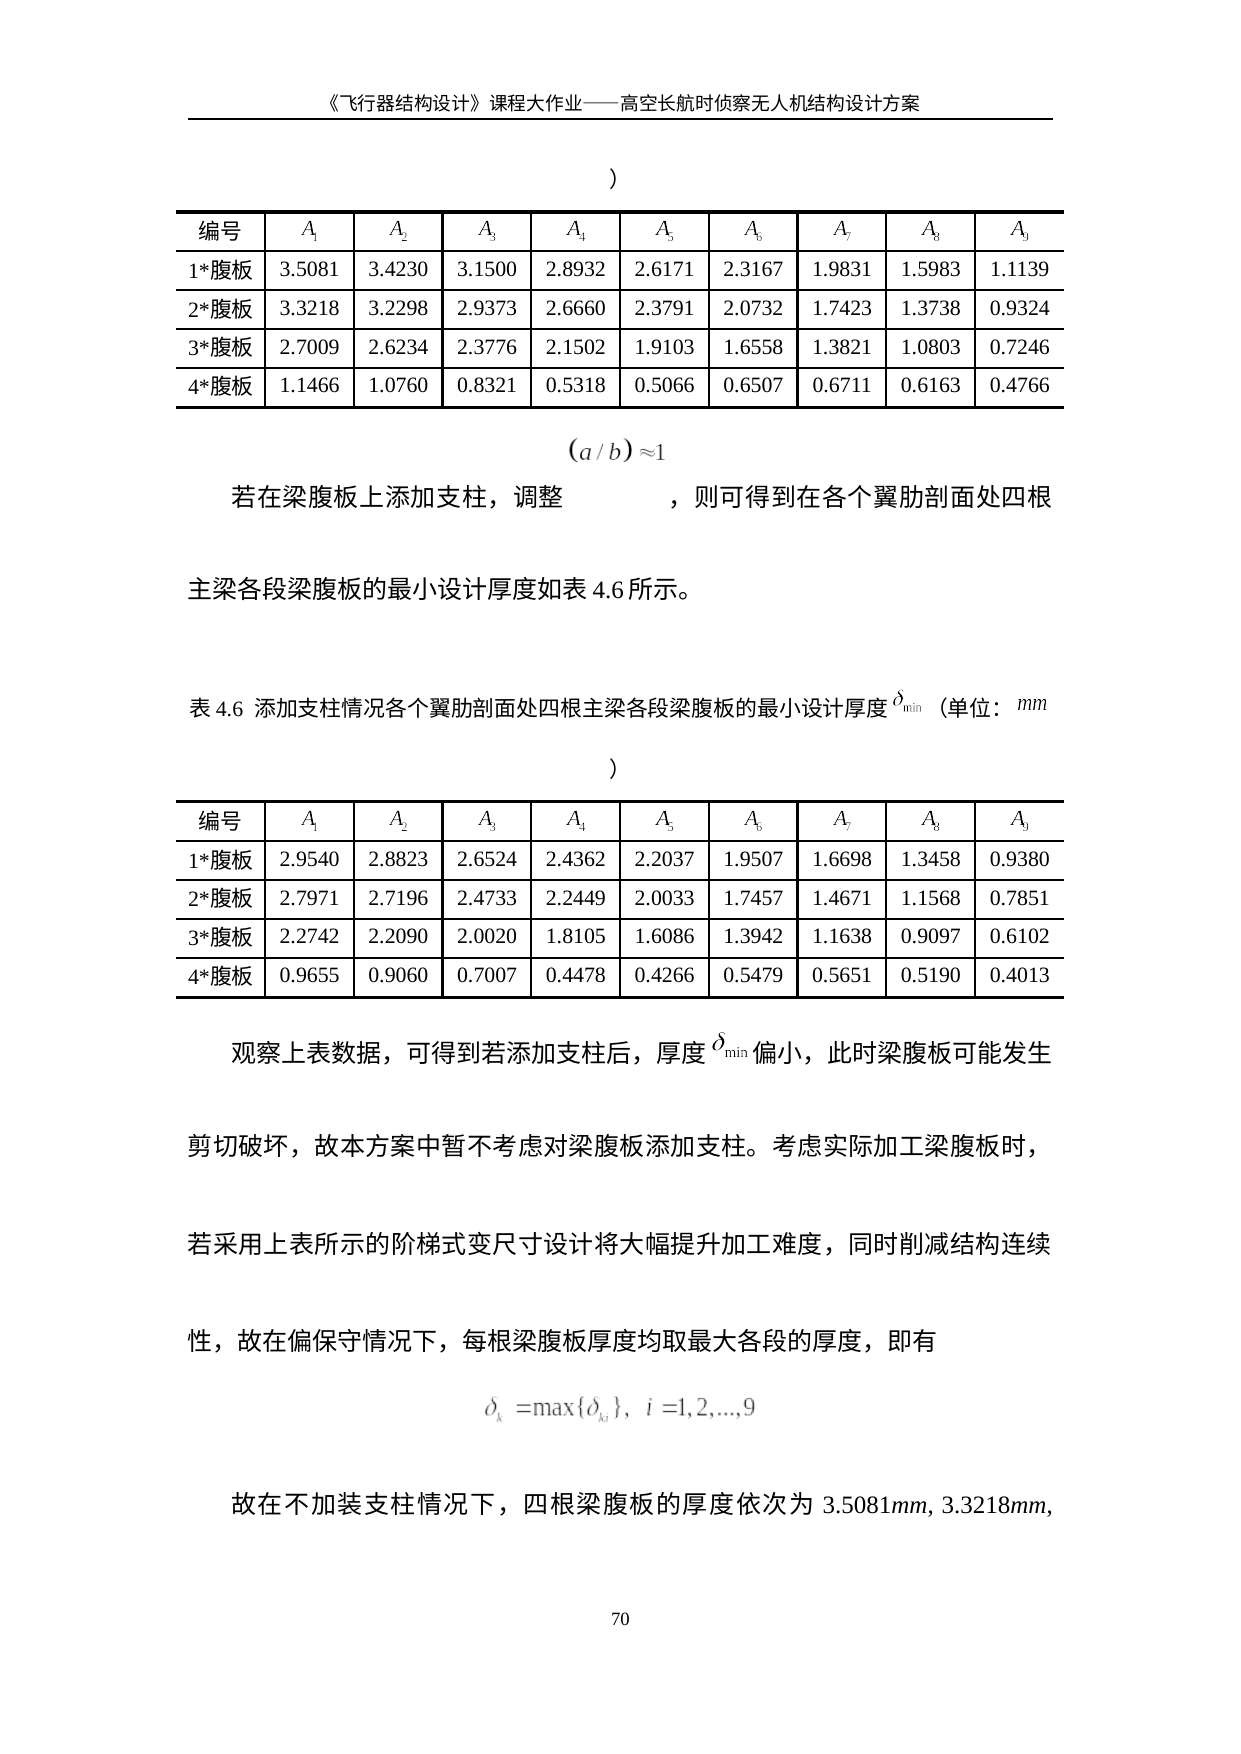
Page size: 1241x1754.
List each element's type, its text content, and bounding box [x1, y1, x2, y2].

text 若在梁腹板上添加支柱，调整，则可得到在各个翼肋剖面处四根主梁各段梁腹板的最小设计厚度如表4.6所示。 [187, 425, 1053, 620]
table_cell 0.6163 [887, 369, 974, 406]
table_header [355, 214, 441, 250]
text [187, 1470, 1053, 1535]
table_cell 2.2090 [355, 920, 441, 957]
table_header [266, 803, 353, 840]
table_header [621, 803, 708, 840]
table_cell 0.5066 [621, 369, 708, 406]
table_header [532, 803, 619, 840]
table_cell 0.4013 [976, 959, 1064, 996]
table_header [444, 214, 530, 250]
table_cell 0.5479 [710, 959, 796, 996]
table_cell 1.9831 [799, 252, 885, 289]
table_cell 2.7196 [355, 881, 441, 918]
table_header [976, 803, 1064, 840]
table_cell 1.9507 [710, 842, 796, 879]
table_cell 1.9103 [621, 330, 708, 367]
table_cell 2.3791 [621, 291, 708, 328]
table_cell 1.6086 [621, 920, 708, 957]
table_cell 3.1500 [444, 252, 530, 289]
text 表4.6 添加支柱情况各个翼肋剖面处四根主梁各段梁腹板的最小设计厚度（单位：） [187, 671, 1053, 784]
table_cell 1.7423 [799, 291, 885, 328]
table_cell 2.0732 [710, 291, 796, 328]
table_header [621, 214, 708, 250]
table_cell 0.9380 [976, 842, 1064, 879]
table_cell 1.3458 [887, 842, 974, 879]
table_cell 2.7971 [266, 881, 353, 918]
table_cell 2.6660 [532, 291, 619, 328]
table_header [710, 214, 796, 250]
table_cell 0.9097 [887, 920, 974, 957]
table_cell 3.5081 [266, 252, 353, 289]
table_cell 2.0033 [621, 881, 708, 918]
table_cell 0.5651 [799, 959, 885, 996]
table_header [976, 214, 1064, 250]
table_cell 2.4733 [444, 881, 530, 918]
table_cell 3.2298 [355, 291, 441, 328]
table_cell 1.3821 [799, 330, 885, 367]
table_cell 2.7009 [266, 330, 353, 367]
table_cell 1.4671 [799, 881, 885, 918]
table_cell 0.7246 [976, 330, 1064, 367]
table_header [355, 803, 441, 840]
table_header [799, 803, 885, 840]
table_cell 2.3776 [444, 330, 530, 367]
table_cell 2*腹板 [176, 881, 264, 918]
table_cell 2.2742 [266, 920, 353, 957]
table_cell 0.5318 [532, 369, 619, 406]
table_cell 4*腹板 [176, 369, 264, 406]
table_cell 1.8105 [532, 920, 619, 957]
table_header [266, 214, 353, 250]
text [187, 162, 1053, 194]
table_cell 2.2037 [621, 842, 708, 879]
table_cell 2.0020 [444, 920, 530, 957]
table_header [710, 803, 796, 840]
table_cell 3.4230 [355, 252, 441, 289]
table_cell 1*腹板 [176, 842, 264, 879]
table_cell 1.1139 [976, 252, 1064, 289]
table_cell 1.0803 [887, 330, 974, 367]
table_cell 4*腹板 [176, 959, 264, 996]
table_cell 2.8932 [532, 252, 619, 289]
text 观察上表数据，可得到若添加支柱后，厚度偏小，此时梁腹板可能发生剪切破坏，故本方案中暂不考虑对梁腹板添加支柱。考虑实际加工梁腹板时，若采用上表所示的阶梯式变尺寸设计将大幅提升加工难度，同时削减结构连续性，故在偏保守情况下，每根梁腹板厚度均取最大各段的厚度，即有 [187, 1015, 1053, 1372]
table_cell 0.8321 [444, 369, 530, 406]
table_cell 0.7851 [976, 881, 1064, 918]
table_cell 1.6698 [799, 842, 885, 879]
table_cell 0.9324 [976, 291, 1064, 328]
table_cell 2.6524 [444, 842, 530, 879]
table_cell 2.2449 [532, 881, 619, 918]
table_cell 2.8823 [355, 842, 441, 879]
table_header 编号 [176, 214, 264, 250]
table_header [887, 214, 974, 250]
table_cell 0.6711 [799, 369, 885, 406]
table_cell 0.6102 [976, 920, 1064, 957]
table_cell 0.6507 [710, 369, 796, 406]
table_cell 1.1466 [266, 369, 353, 406]
table_cell 1.7457 [710, 881, 796, 918]
table_cell 2.6234 [355, 330, 441, 367]
table_cell 2.6171 [621, 252, 708, 289]
table_cell 0.9060 [355, 959, 441, 996]
table_cell 3.3218 [266, 291, 353, 328]
table_cell 2.9373 [444, 291, 530, 328]
table_cell 1.3942 [710, 920, 796, 957]
table_cell 2*腹板 [176, 291, 264, 328]
table_cell 2.9540 [266, 842, 353, 879]
table_cell 0.9655 [266, 959, 353, 996]
table_header [887, 803, 974, 840]
table_cell 3*腹板 [176, 330, 264, 367]
table_header [532, 214, 619, 250]
table_header [799, 214, 885, 250]
table_cell 1*腹板 [176, 252, 264, 289]
table_cell 2.3167 [710, 252, 796, 289]
table_cell 1.1568 [887, 881, 974, 918]
table_cell 3*腹板 [176, 920, 264, 957]
table_cell 2.4362 [532, 842, 619, 879]
table_cell 2.1502 [532, 330, 619, 367]
table_header [444, 803, 530, 840]
table_cell 0.7007 [444, 959, 530, 996]
table_cell 1.0760 [355, 369, 441, 406]
table_cell 0.4478 [532, 959, 619, 996]
table_cell 1.1638 [799, 920, 885, 957]
table_cell 1.3738 [887, 291, 974, 328]
table_header 编号 [176, 803, 264, 840]
table_cell 1.6558 [710, 330, 796, 367]
table_cell 0.4266 [621, 959, 708, 996]
table_cell 1.5983 [887, 252, 974, 289]
table_cell 0.4766 [976, 369, 1064, 406]
table_cell 0.5190 [887, 959, 974, 996]
